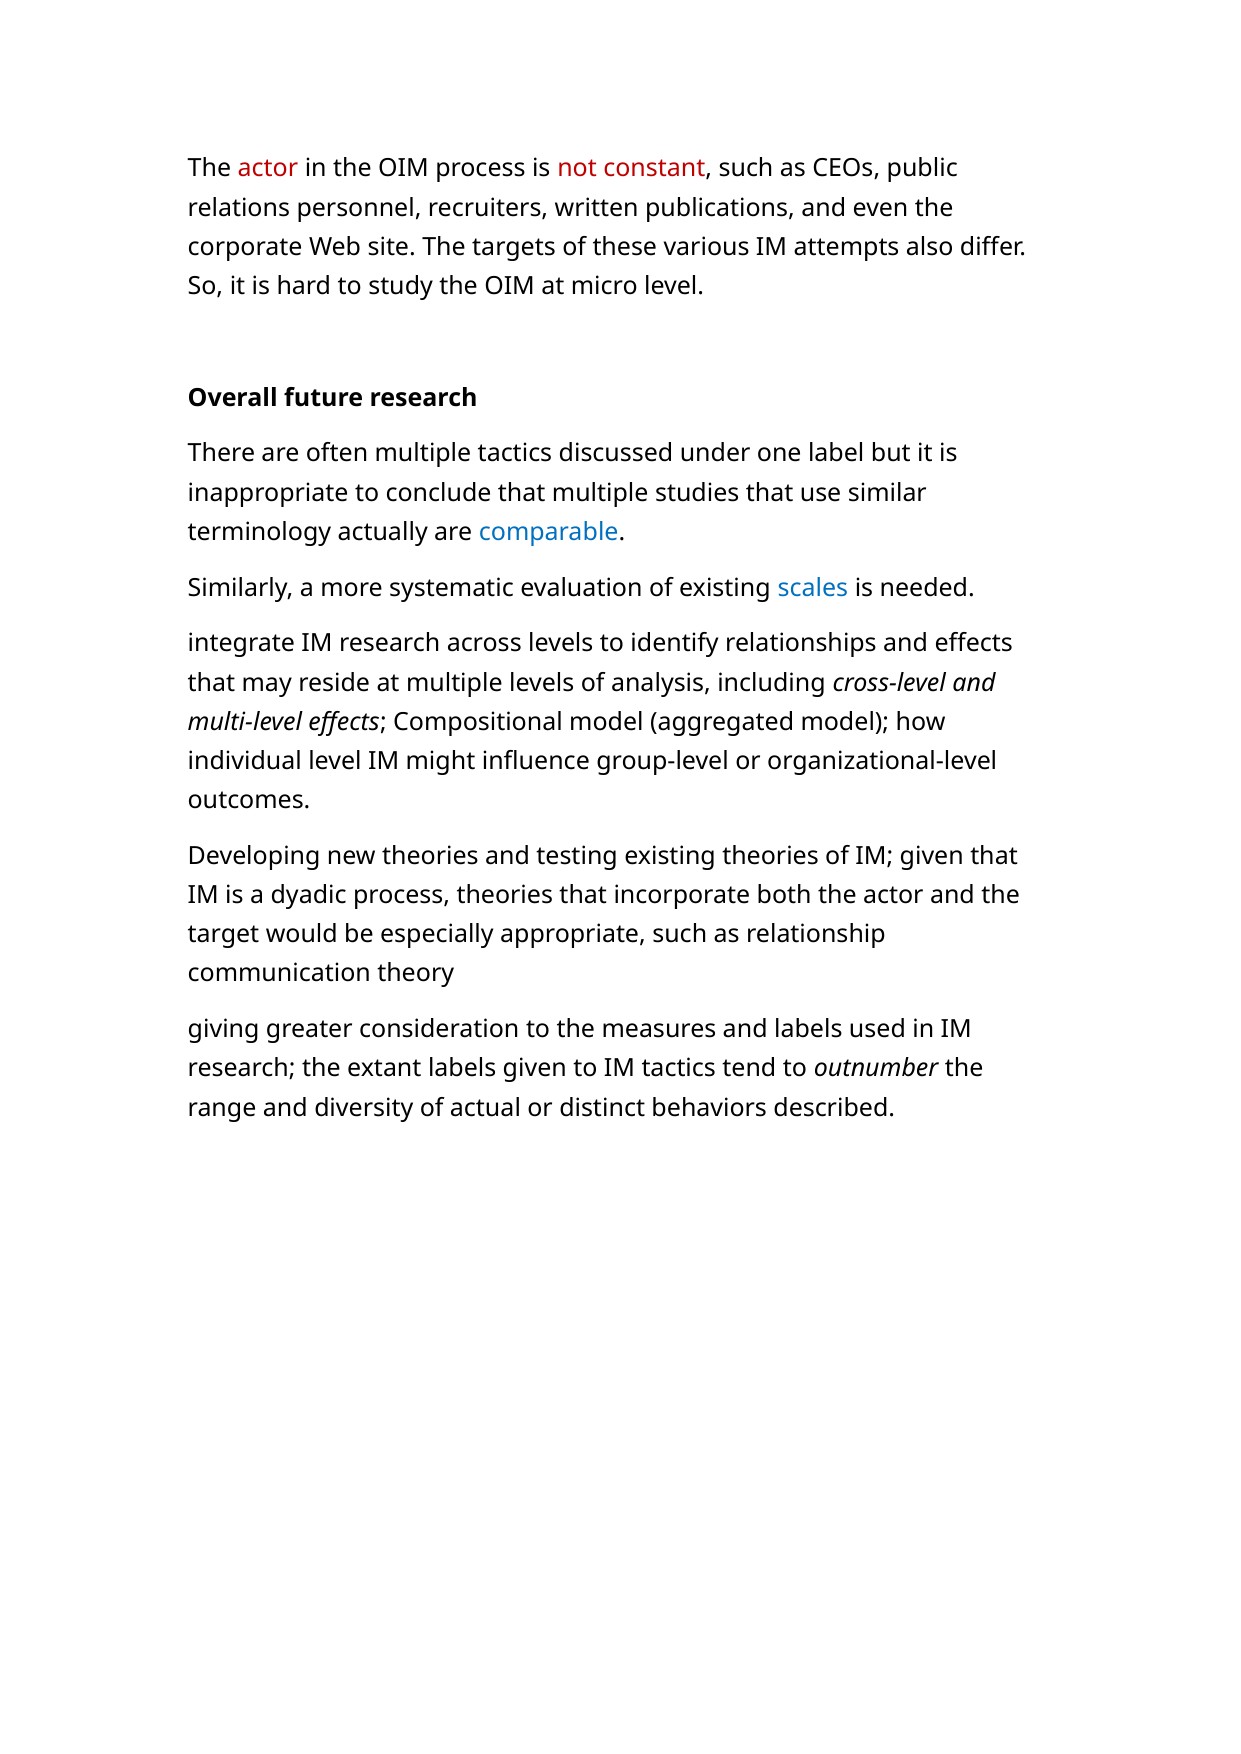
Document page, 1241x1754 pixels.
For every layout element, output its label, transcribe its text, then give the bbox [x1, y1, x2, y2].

text The actor in the OIM process is not constant, such as CEOs, public relations personnel, recruiters, written publications, and even the corporate Web site. The targets of these various IM attempts also differ. So, it is hard to study the OIM at micro level. [187, 150, 1053, 302]
text Similarly, a more systematic evaluation of existing scales is needed. [187, 569, 1053, 603]
text There are often multiple tactics discussed under one label but it is inappropriate to conclude that multiple studies that use similar terminology actually are comparable. [187, 435, 1053, 547]
text integrate IM research across levels to identify relationships and effects that may reside at multiple levels of analysis, including cross-level and multi-level effects; Compositional model (aggregated model); how individual level IM might influence group-level or organizational-level outcomes. [187, 625, 1053, 816]
text giving greater consideration to the measures and labels used in IM research; the extant labels given to IM tactics tend to outnumber the range and diversity of actual or distinct behaviors described. [187, 1011, 1053, 1123]
text Overall future research [187, 379, 1053, 413]
text Developing new theories and testing existing theories of IM; given that IM is a dyadic process, theories that incorporate both the actor and the target would be especially appropriate, such as relationship communication theory [187, 837, 1053, 989]
